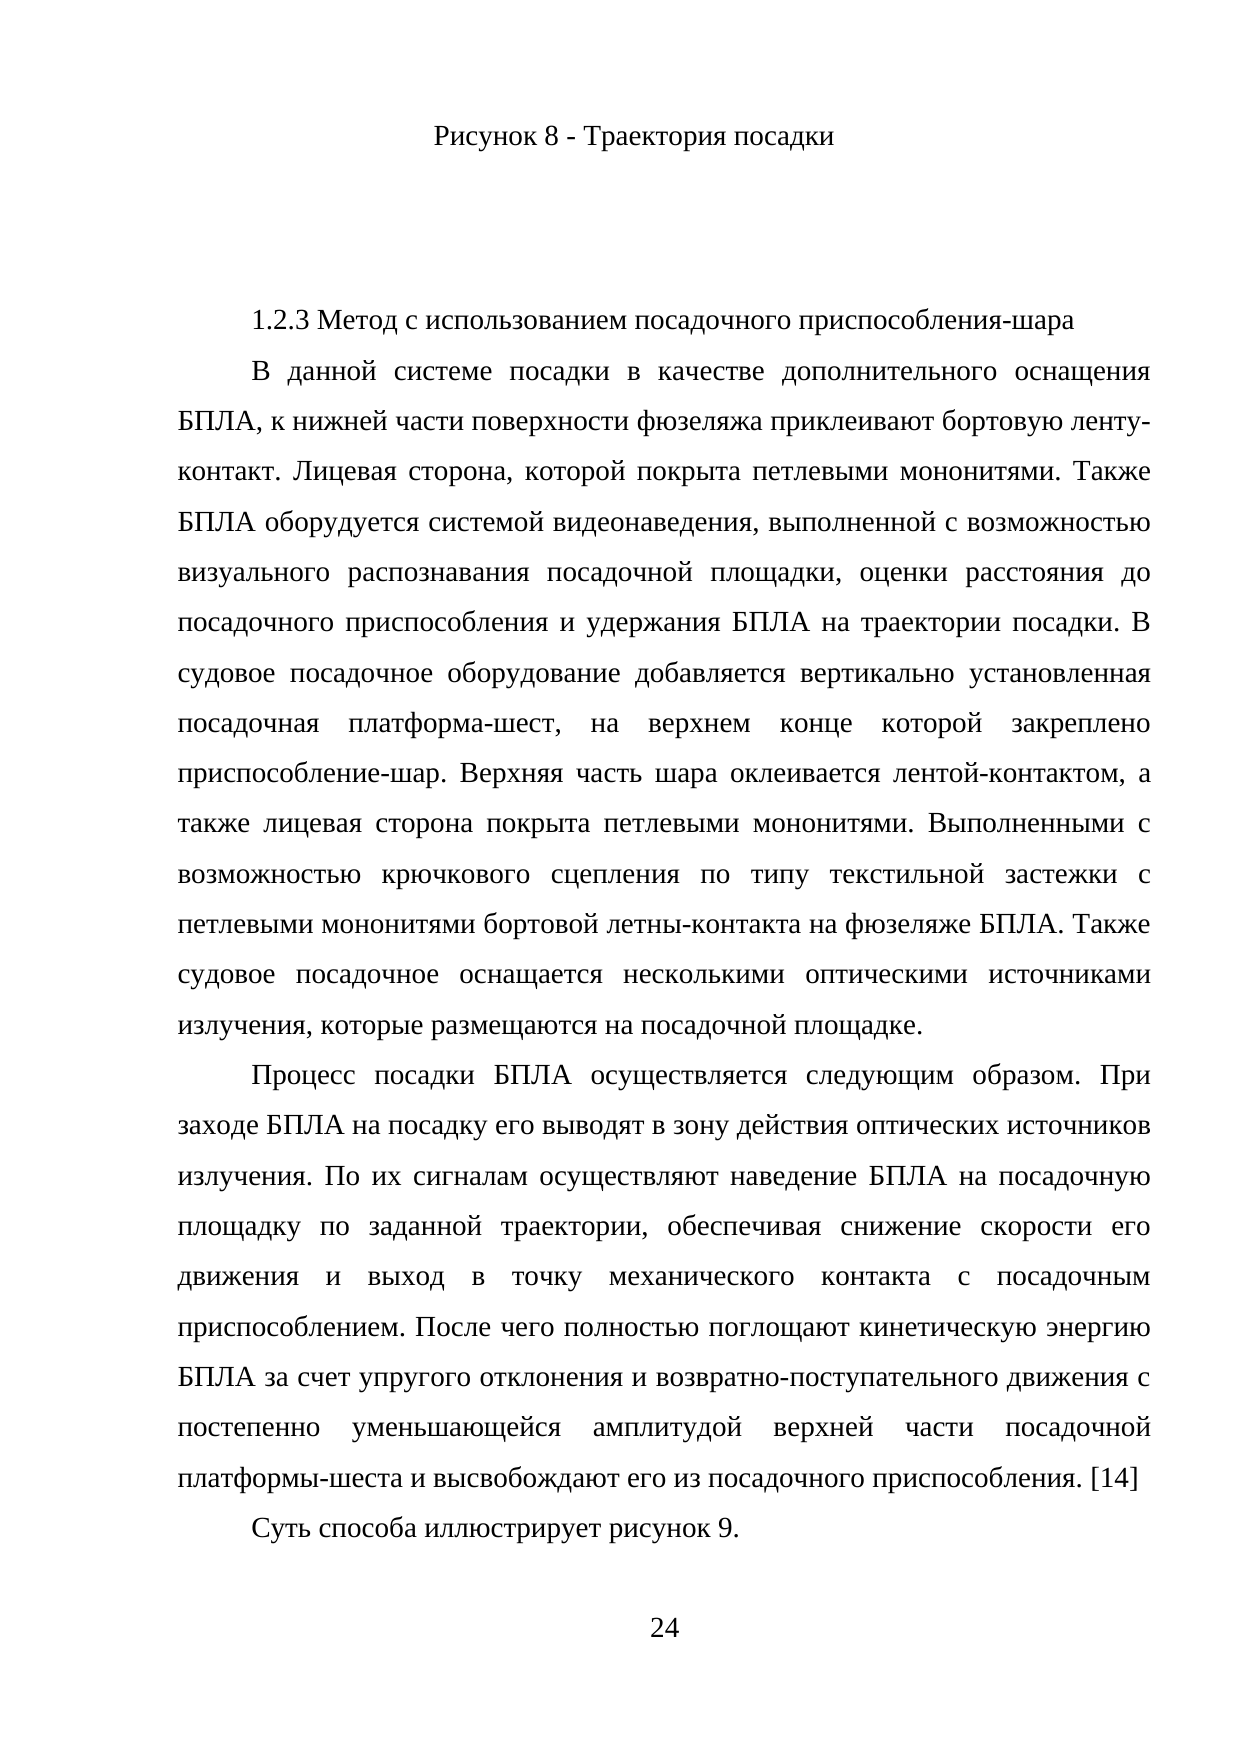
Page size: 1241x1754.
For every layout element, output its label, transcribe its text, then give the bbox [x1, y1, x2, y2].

text Процесс посадки БПЛА осуществляется следующим образом. При заходе БПЛА на посадку его выводят в зону действия оптических источников излучения. По их сигналам осуществляют наведение БПЛА на посадочную площадку по заданной траектории, обеспечивая снижение скорости его движения и выход в точку механического контакта с посадочным приспособлением. После чего полностью поглощают кинетическую энергию БПЛА за счет упругого отклонения и возвратно-поступательного движения с постепенно уменьшающейся амплитудой верхней части посадочной платформы-шеста и высвобождают его из посадочного приспособления. [14] [177, 1057, 1152, 1493]
text Суть способа иллюстрирует рисунок 9. [177, 1510, 1152, 1543]
subtitle 1.2.3 Метод с использованием посадочного приспособления-шара [177, 302, 1152, 336]
text Рисунок 8 - Траектория посадки [251, 118, 1017, 152]
text В данной системе посадки в качестве дополнительного оснащения БПЛА, к нижней части поверхности фюзеляжа приклеивают бортовую ленту-контакт. Лицевая сторона, которой покрыта петлевыми мононитями. Также БПЛА оборудуется системой видеонаведения, выполненной с возможностью визуального распознавания посадочной площадки, оценки расстояния до посадочного приспособления и удержания БПЛА на траектории посадки. В судовое посадочное оборудование добавляется вертикально установленная посадочная платформа-шест, на верхнем конце которой закреплено приспособление-шар. Верхняя часть шара оклеивается лентой-контактом, а также лицевая сторона покрыта петлевыми мононитями. Выполненными с возможностью крючкового сцепления по типу текстильной застежки с петлевыми мононитями бортовой летны-контакта на фюзеляже БПЛА. Также судовое посадочное оснащается несколькими оптическими источниками излучения, которые размещаются на посадочной площадке. [177, 353, 1152, 1040]
